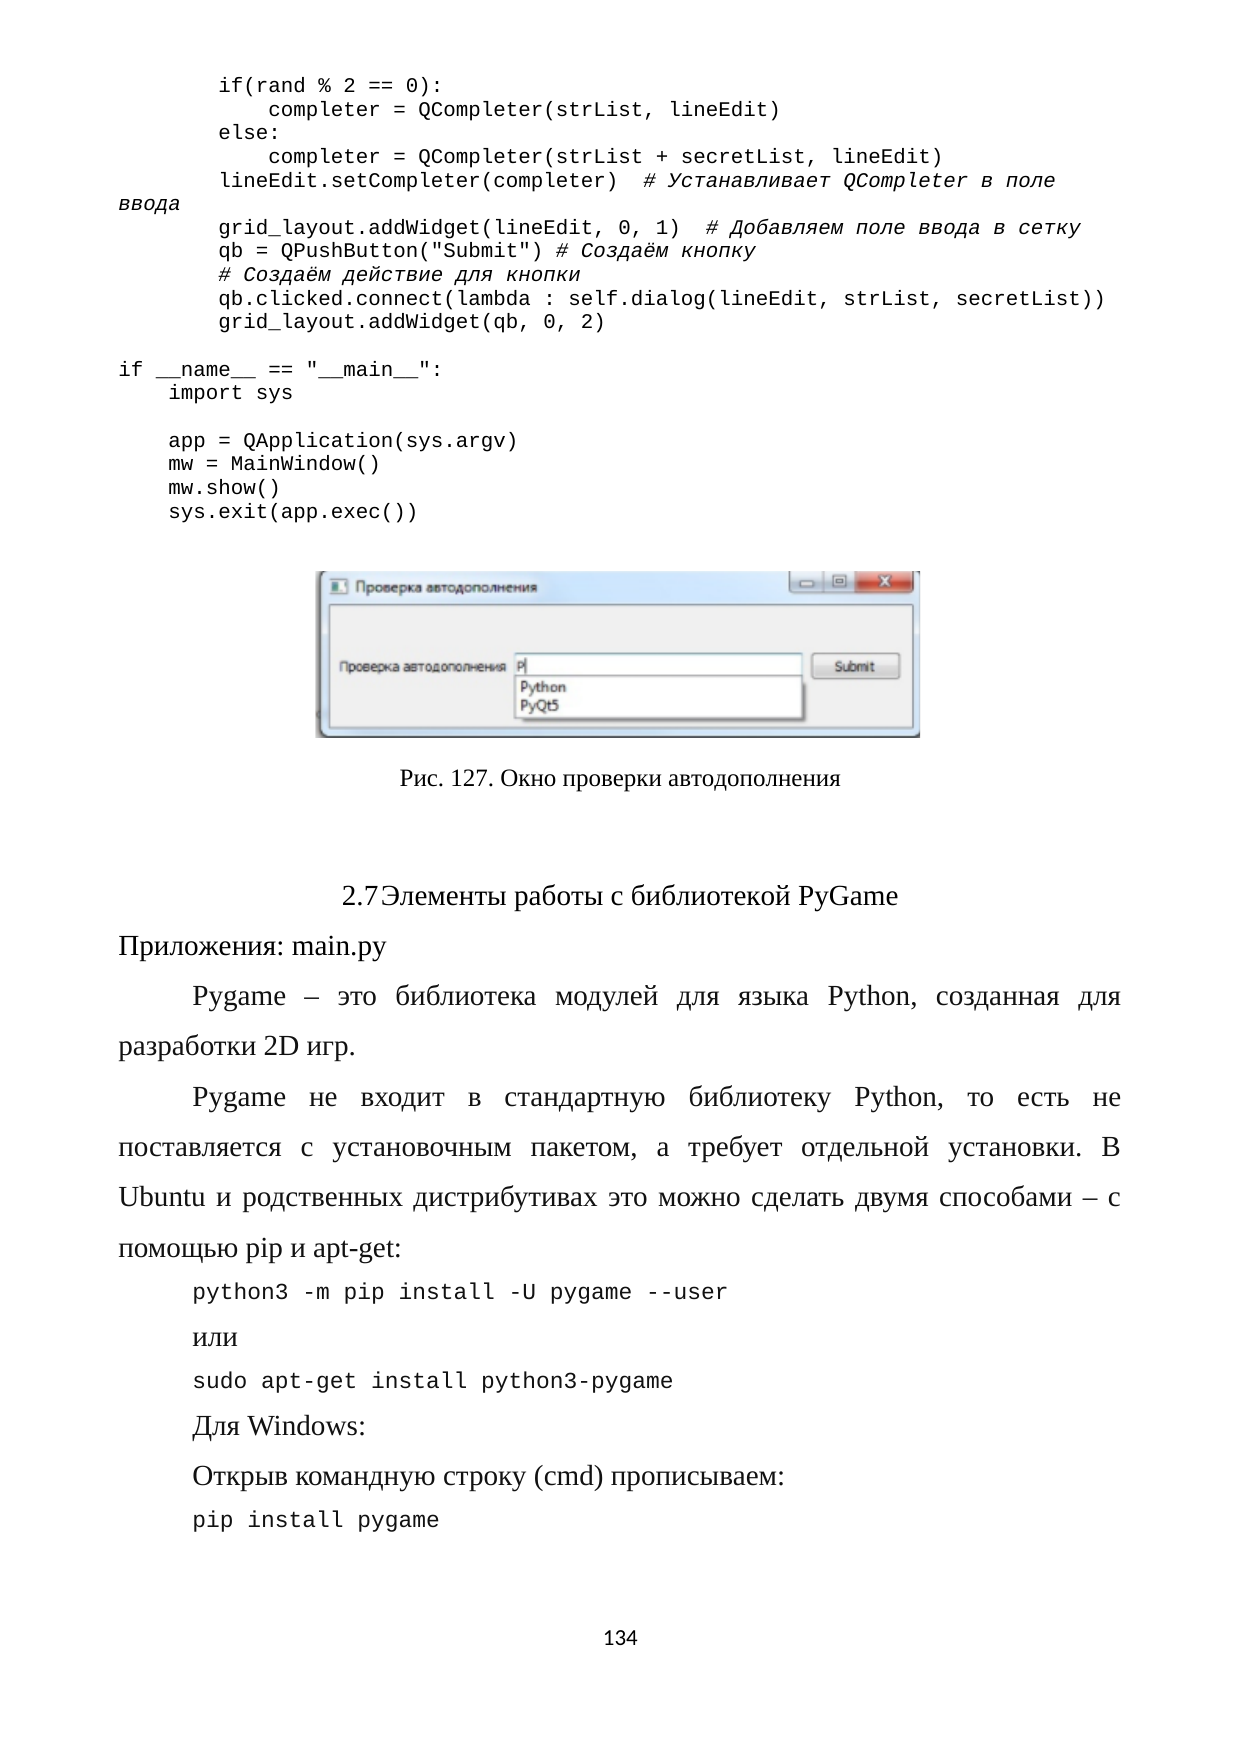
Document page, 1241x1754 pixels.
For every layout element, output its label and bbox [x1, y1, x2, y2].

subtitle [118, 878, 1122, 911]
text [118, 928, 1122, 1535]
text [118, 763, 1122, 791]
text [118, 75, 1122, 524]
picture [315, 571, 921, 738]
